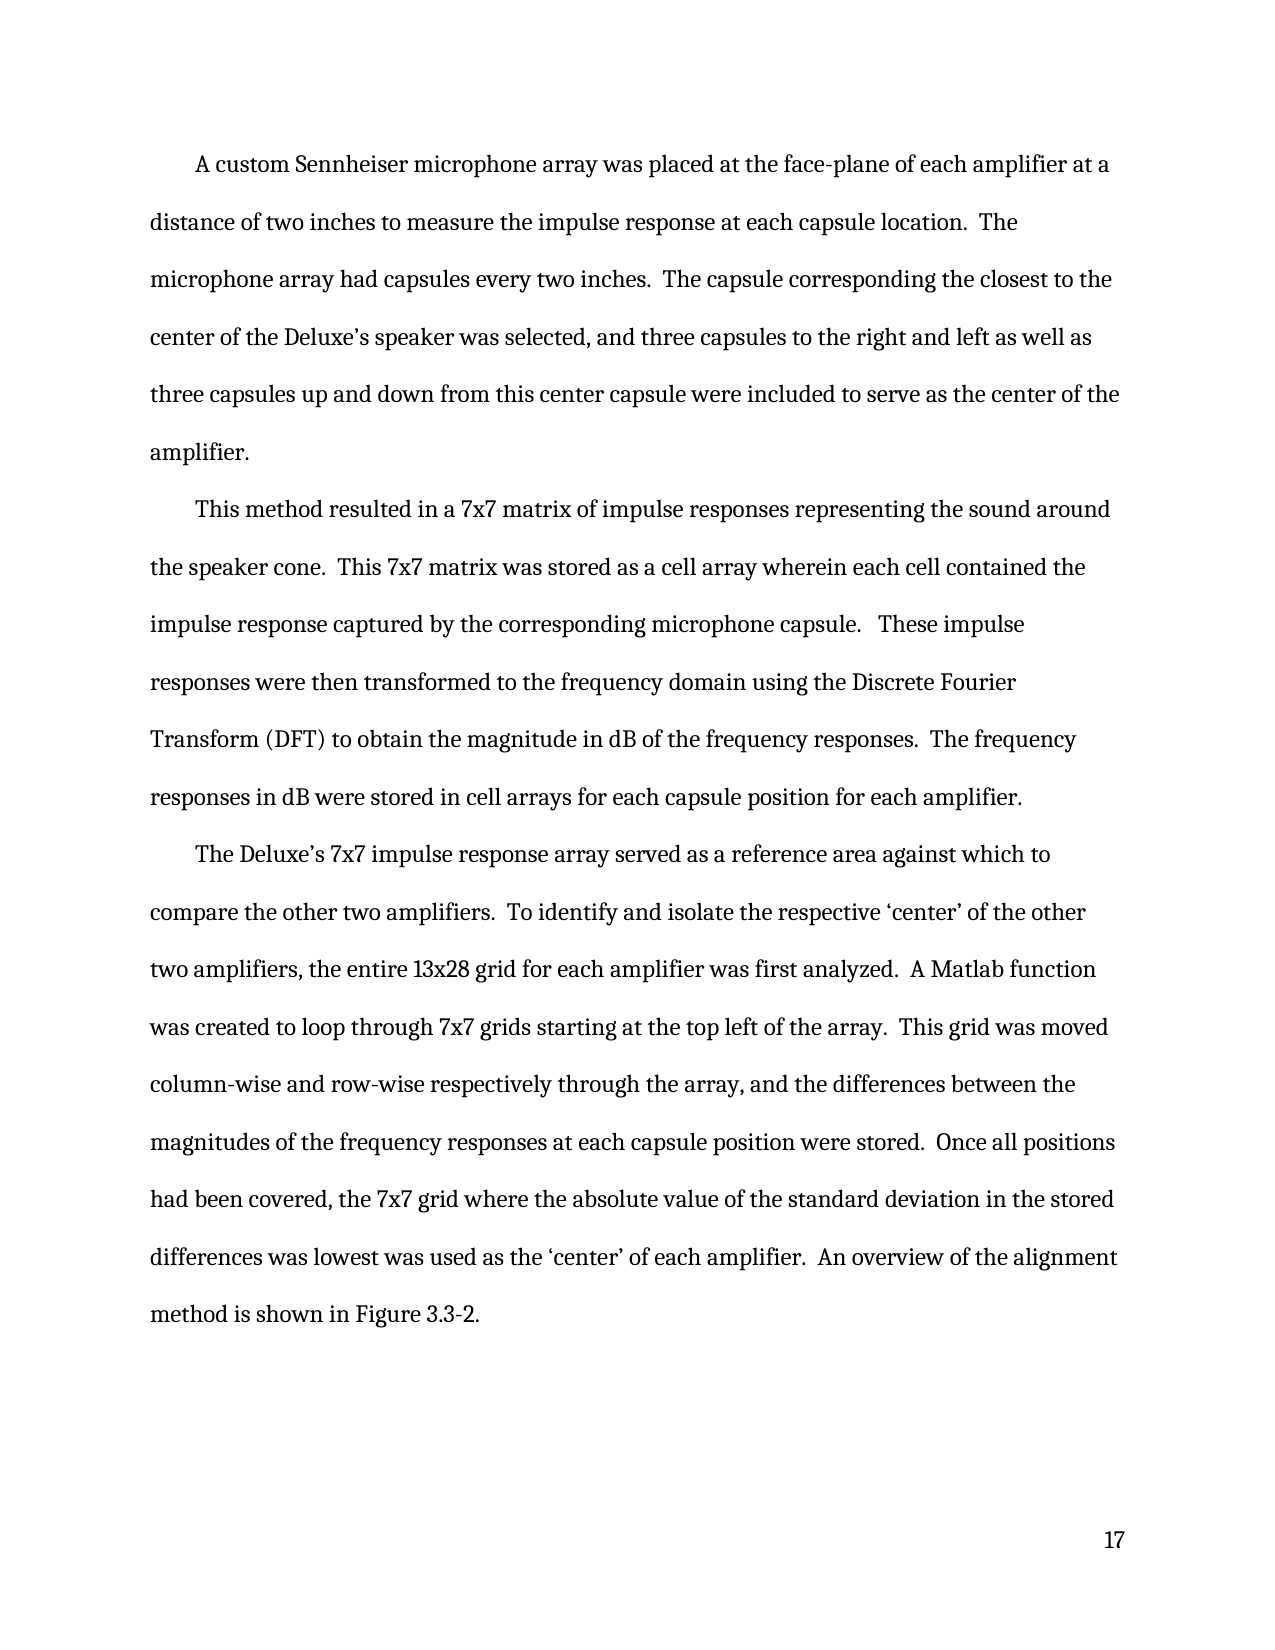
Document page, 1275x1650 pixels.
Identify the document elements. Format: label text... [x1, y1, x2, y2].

text This method resulted in a 7x7 matrix of impulse responses representing the sound around the speaker cone. This 7x7 matrix was stored as a cell array wherein each cell contained the impulse response captured by the corresponding microphone capsule. These impulse responses were then transformed to the frequency domain using the Discrete Fourier Transform (DFT) to obtain the magnitude in dB of the frequency responses. The frequency responses in dB were stored in cell arrays for each capsule position for each amplifier. [150, 495, 1125, 811]
text A custom Sennheiser microphone array was placed at the face-plane of each amplifier at a distance of two inches to measure the impulse response at each capsule location. The microphone array had capsules every two inches. The capsule corresponding the closest to the center of the Deluxe’s speaker was selected, and three capsules to the right and left as well as three capsules up and down from this center capsule were included to serve as the center of the amplifier. [150, 150, 1125, 466]
text The Deluxe’s 7x7 impulse response array served as a reference area against which to compare the other two amplifiers. To identify and isolate the respective ‘center’ of the other two amplifiers, the entire 13x28 grid for each amplifier was first analyzed. A Matlab function was created to loop through 7x7 grids starting at the top left of the array. This grid was moved column-wise and row-wise respectively through the array, and the differences between the magnitudes of the frequency responses at each capsule position were stored. Once all positions had been covered, the 7x7 grid where the absolute value of the standard deviation in the stored differences was lowest was used as the ‘center’ of each amplifier. An overview of the alignment method is shown in Figure 3.3-2. [150, 840, 1125, 1329]
